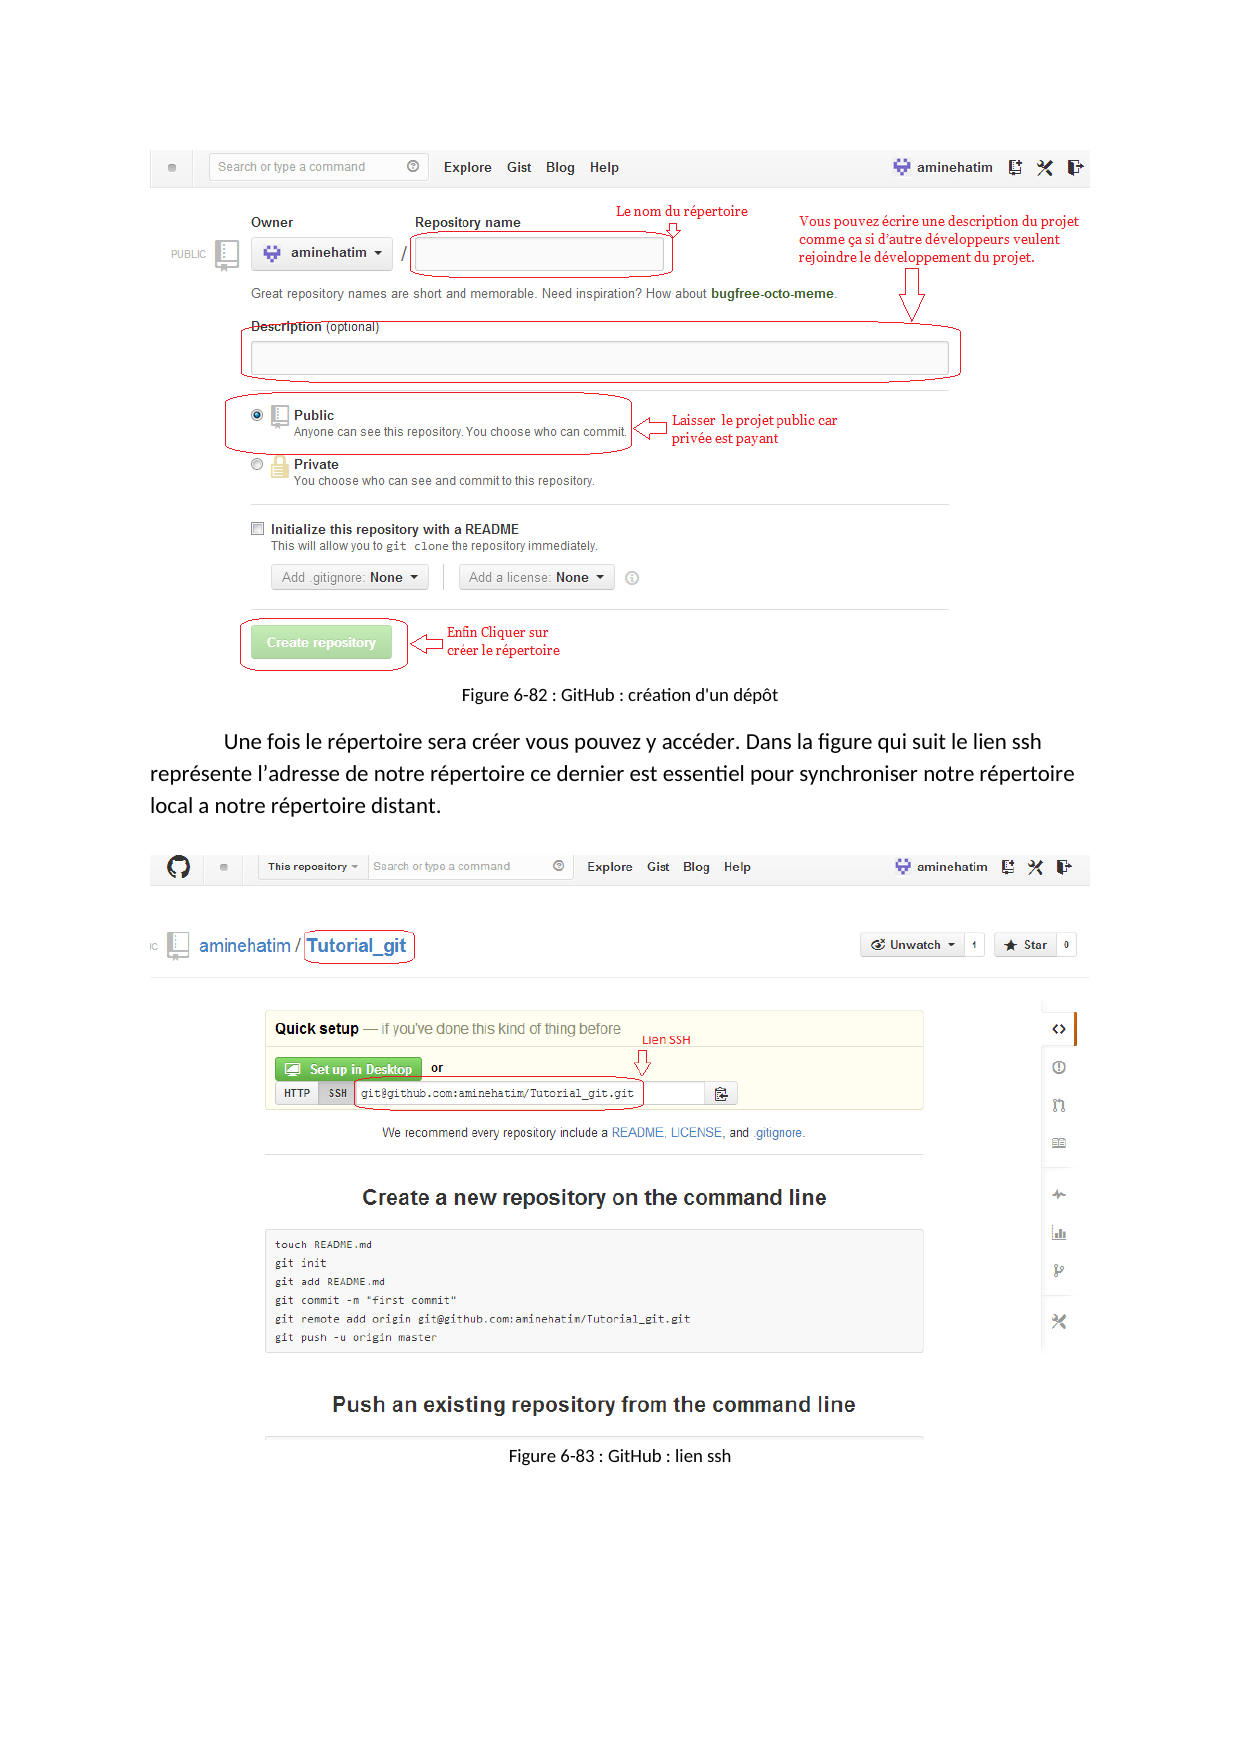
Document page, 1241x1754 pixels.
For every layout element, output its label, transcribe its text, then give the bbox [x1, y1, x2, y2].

picture [150, 150, 1091, 679]
text Une fois le répertoire sera créer vous pouvez y accéder. Dans la figure qui suit le lien ssh représente l’adresse de notre répertoire ce dernier est essentiel pour synchroniser notre répertoire local a notre répertoire distant. [150, 727, 1090, 819]
picture [150, 855, 1091, 1440]
